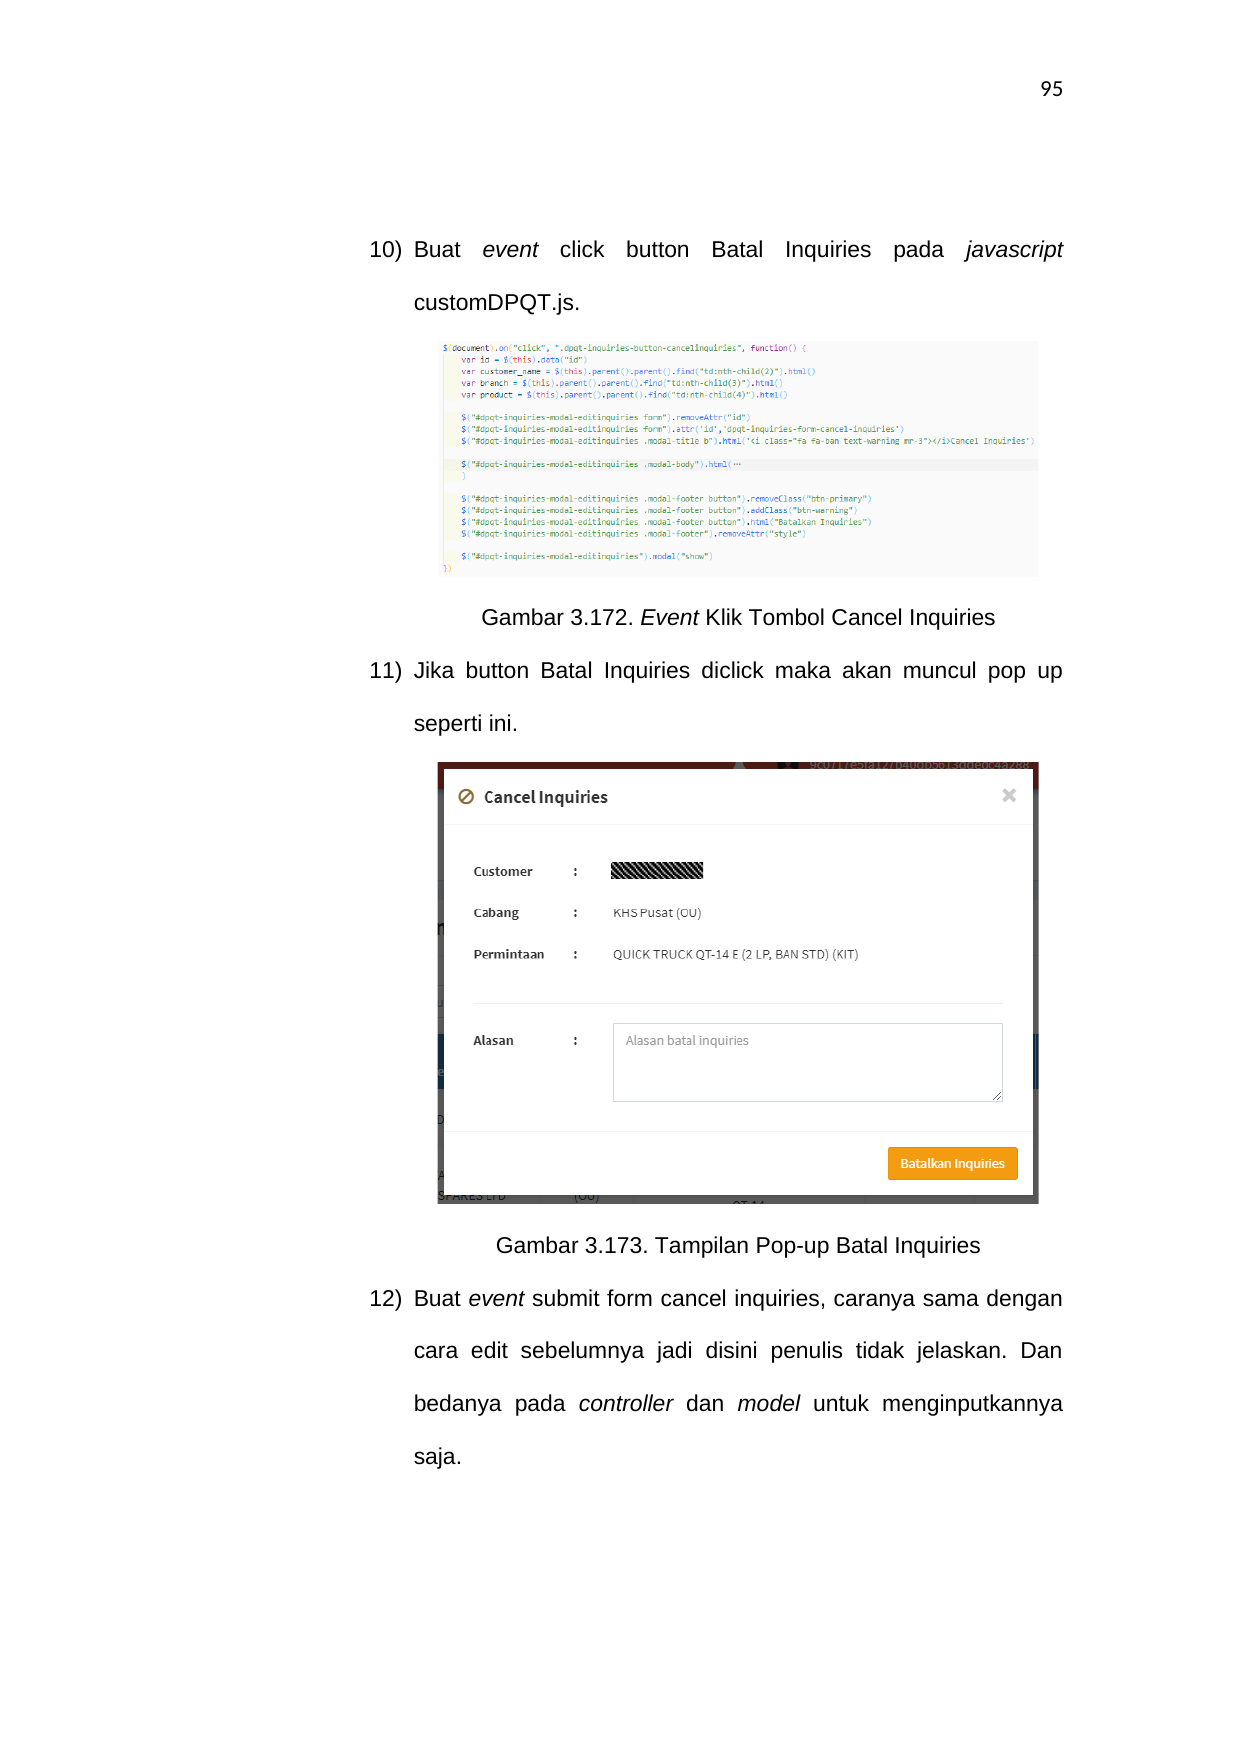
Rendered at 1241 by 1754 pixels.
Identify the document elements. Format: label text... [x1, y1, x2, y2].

list Gambar 3.172. Event Klik Tombol Cancel Inquiries [413, 604, 1063, 631]
list Jika button Batal Inquiries diclick maka akan muncul pop up seperti ini. [369, 657, 1063, 736]
picture [437, 762, 1039, 1204]
picture [438, 341, 1039, 577]
list Buat event click button Batal Inquiries pada javascript customDPQT.js. [369, 236, 1063, 315]
list Buat event submit form cancel inquiries, caranya sama dengan cara edit sebelumnya jadi disini penulis tidak jelaskan. Dan bedanya pada controller dan model untuk menginputkannya saja. [369, 1284, 1063, 1469]
list Gambar 3.173. Tampilan Pop-up Batal Inquiries [413, 1232, 1063, 1258]
